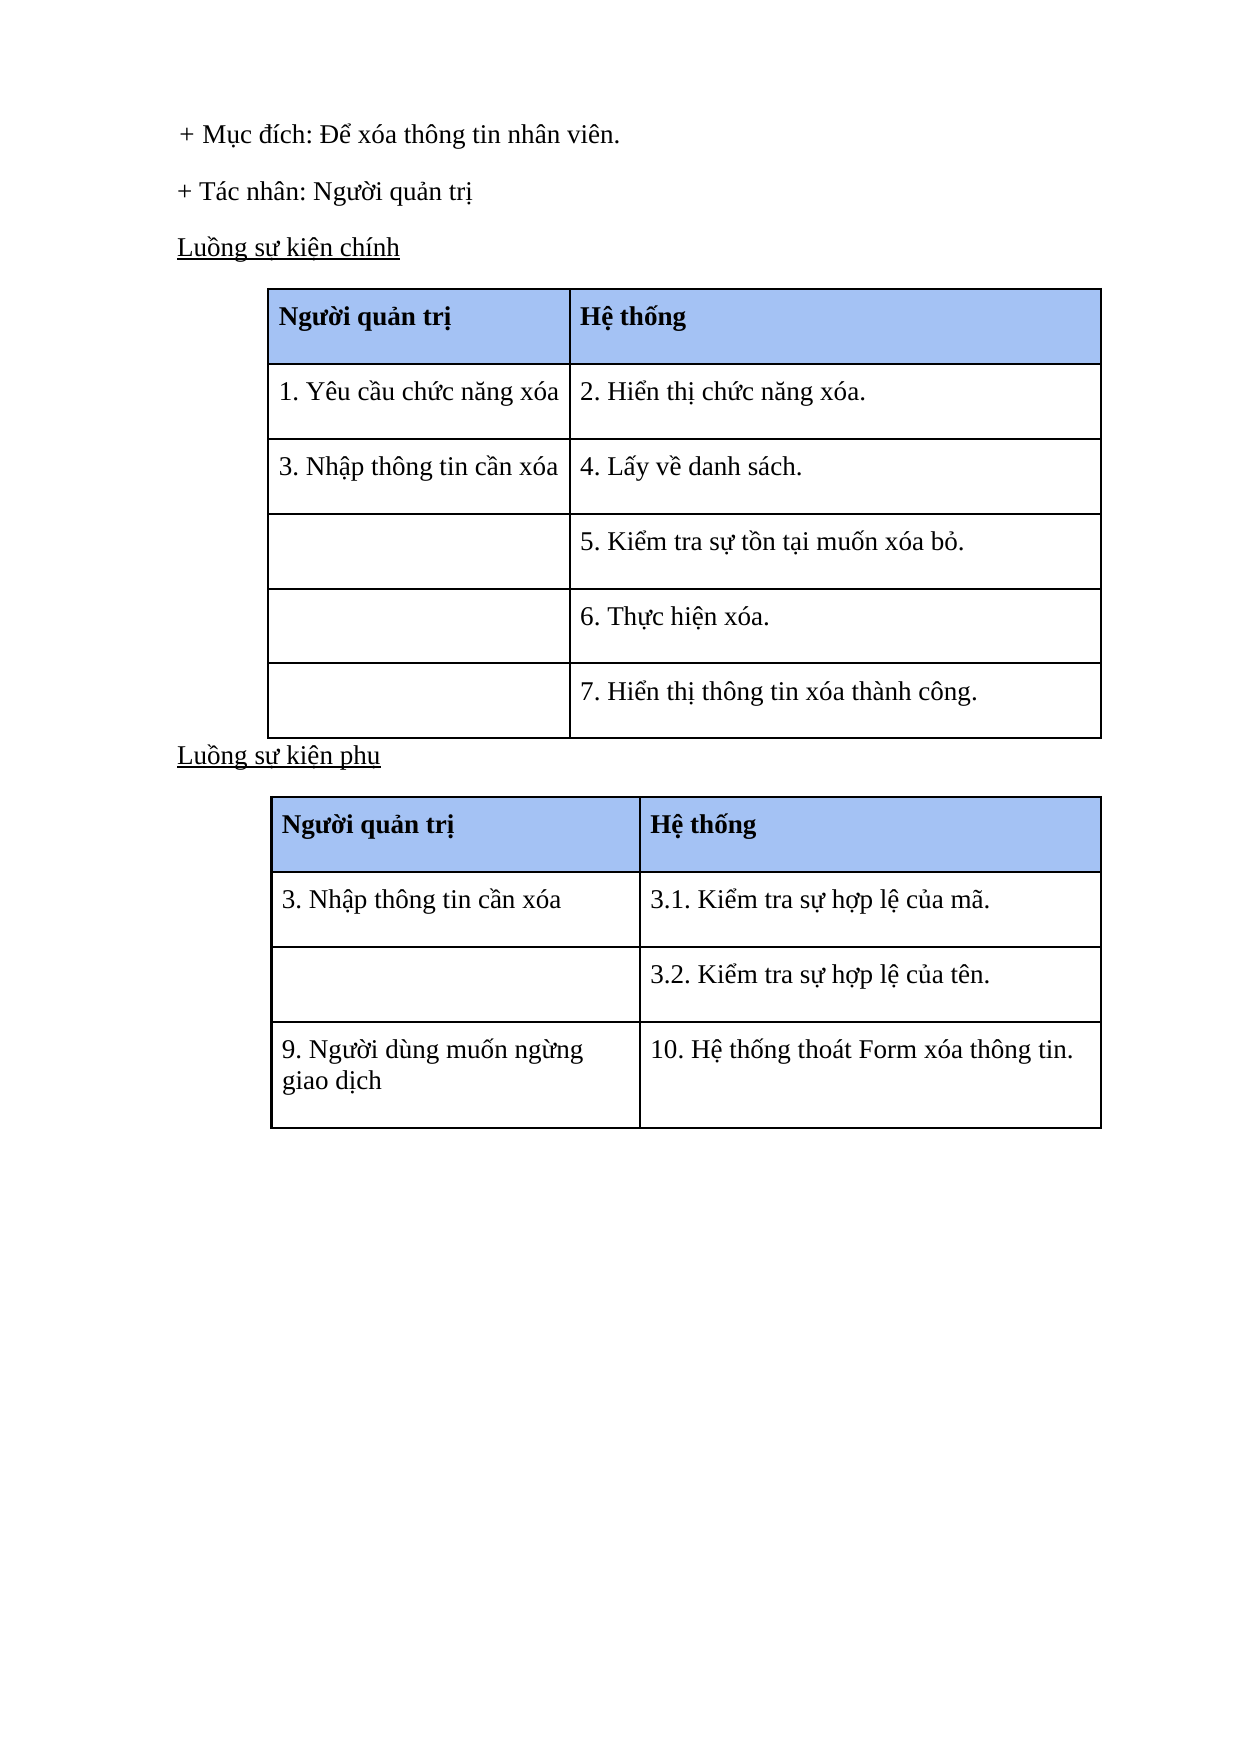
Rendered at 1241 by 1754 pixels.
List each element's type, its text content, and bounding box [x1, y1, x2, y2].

table_cell 1. Yêu cầu chức năng xóa [269, 365, 569, 438]
table_cell [269, 515, 569, 587]
text + Mục đích: Để xóa thông tin nhân viên. [177, 118, 1122, 149]
table_cell 3. Nhập thông tin cần xóa [269, 440, 569, 512]
table_cell 3. Nhập thông tin cần xóa [273, 873, 639, 946]
table_cell [273, 948, 639, 1021]
table_cell 3.2. Kiểm tra sự hợp lệ của tên. [641, 948, 1100, 1021]
table_cell 7. Hiển thị thông tin xóa thành công. [571, 664, 1100, 737]
table_header Hệ thống [571, 290, 1100, 363]
text Luồng sự kiện phụ [177, 739, 1122, 770]
table_cell 3.1. Kiểm tra sự hợp lệ của mã. [641, 873, 1100, 946]
table_cell [269, 664, 569, 737]
table_cell [269, 590, 569, 662]
table_header Người quản trị [269, 290, 569, 363]
table_header Hệ thống [641, 798, 1100, 871]
table_cell 4. Lấy về danh sách. [571, 440, 1100, 512]
table_cell 2. Hiển thị chức năng xóa. [571, 365, 1100, 438]
text + Tác nhân: Người quản trị [177, 175, 1122, 206]
table_cell 5. Kiểm tra sự tồn tại muốn xóa bỏ. [571, 515, 1100, 587]
text Luồng sự kiện chính [177, 231, 1122, 262]
table_cell 9. Người dùng muốn ngừng giao dịch [273, 1023, 639, 1127]
table_cell 10. Hệ thống thoát Form xóa thông tin. [641, 1023, 1100, 1127]
table_header Người quản trị [273, 798, 639, 871]
table_cell 6. Thực hiện xóa. [571, 590, 1100, 662]
